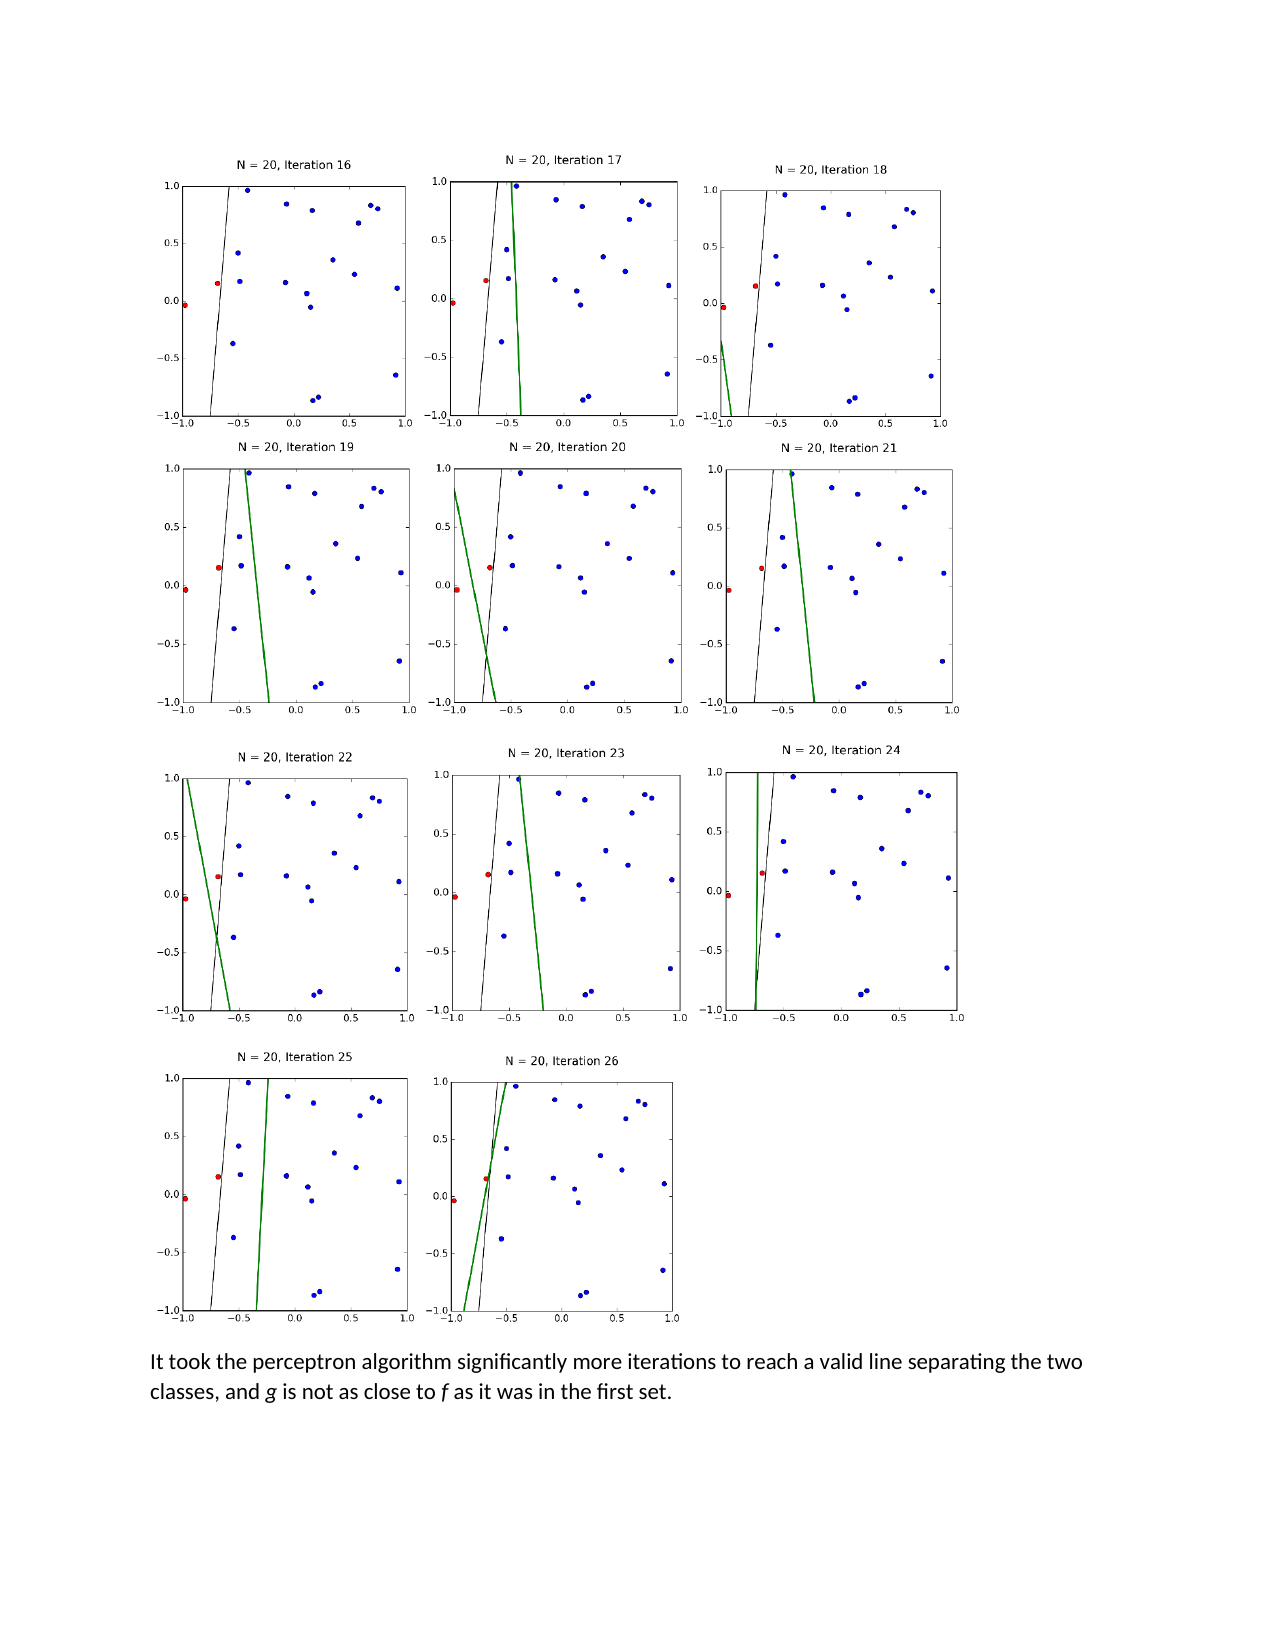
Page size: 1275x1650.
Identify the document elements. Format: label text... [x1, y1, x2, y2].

picture [150, 739, 970, 1029]
text It took the perceptron algorithm significantly more iterations to reach a valid line separating the two classes, and g is not as close to f as it was in the first set. [150, 1347, 1125, 1405]
picture [150, 1047, 685, 1329]
picture [150, 150, 953, 434]
picture [150, 436, 964, 721]
